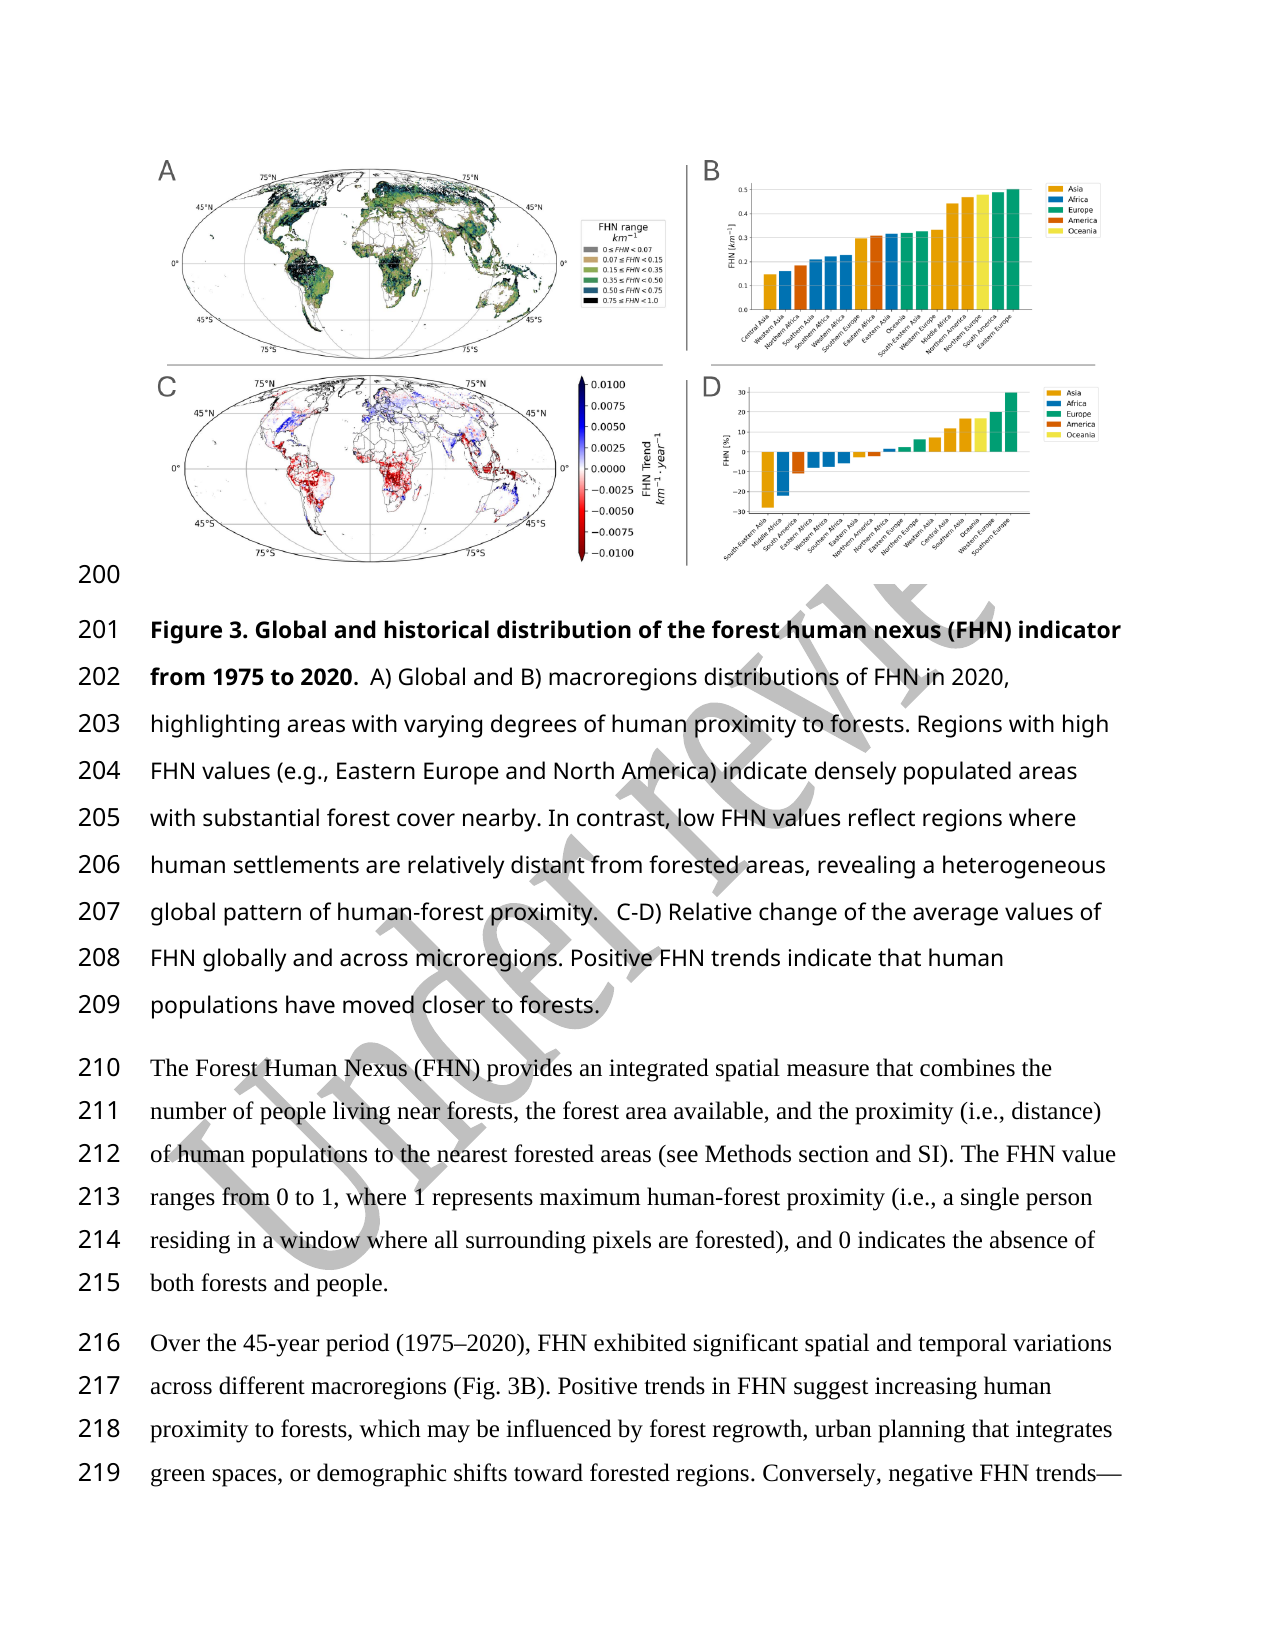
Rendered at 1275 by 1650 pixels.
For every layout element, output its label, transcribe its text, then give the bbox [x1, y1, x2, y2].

text The Forest Human Nexus (FHN) provides an integrated spatial measure that combines the number of people living near forests, the forest area available, and the proximity (i.e., distance) of human populations to the nearest forested areas (see Methods section and SI). The FHN value ranges from 0 to 1, where 1 represents maximum human-forest proximity (i.e., a single person residing in a window where all surrounding pixels are forested), and 0 indicates the absence of both forests and people. [150, 1053, 1125, 1297]
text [150, 1328, 1125, 1486]
text Figure 3. Global and historical distribution of the forest human nexus (FHN) indicator from 1975 to 2020. A) Global and B) macroregions distributions of FHN in 2020, highlighting areas with varying degrees of human proximity to forests. Regions with high FHN values (e.g., Eastern Europe and North America) indicate densely populated areas with substantial forest cover nearby. In contrast, low FHN values reflect regions where human settlements are relatively distant from forested areas, revealing a heterogeneous global pattern of human-forest proximity. C-D) Relative change of the average values of FHN globally and across microregions. Positive FHN trends indicate that human populations have moved closer to forests. [150, 614, 1125, 1021]
